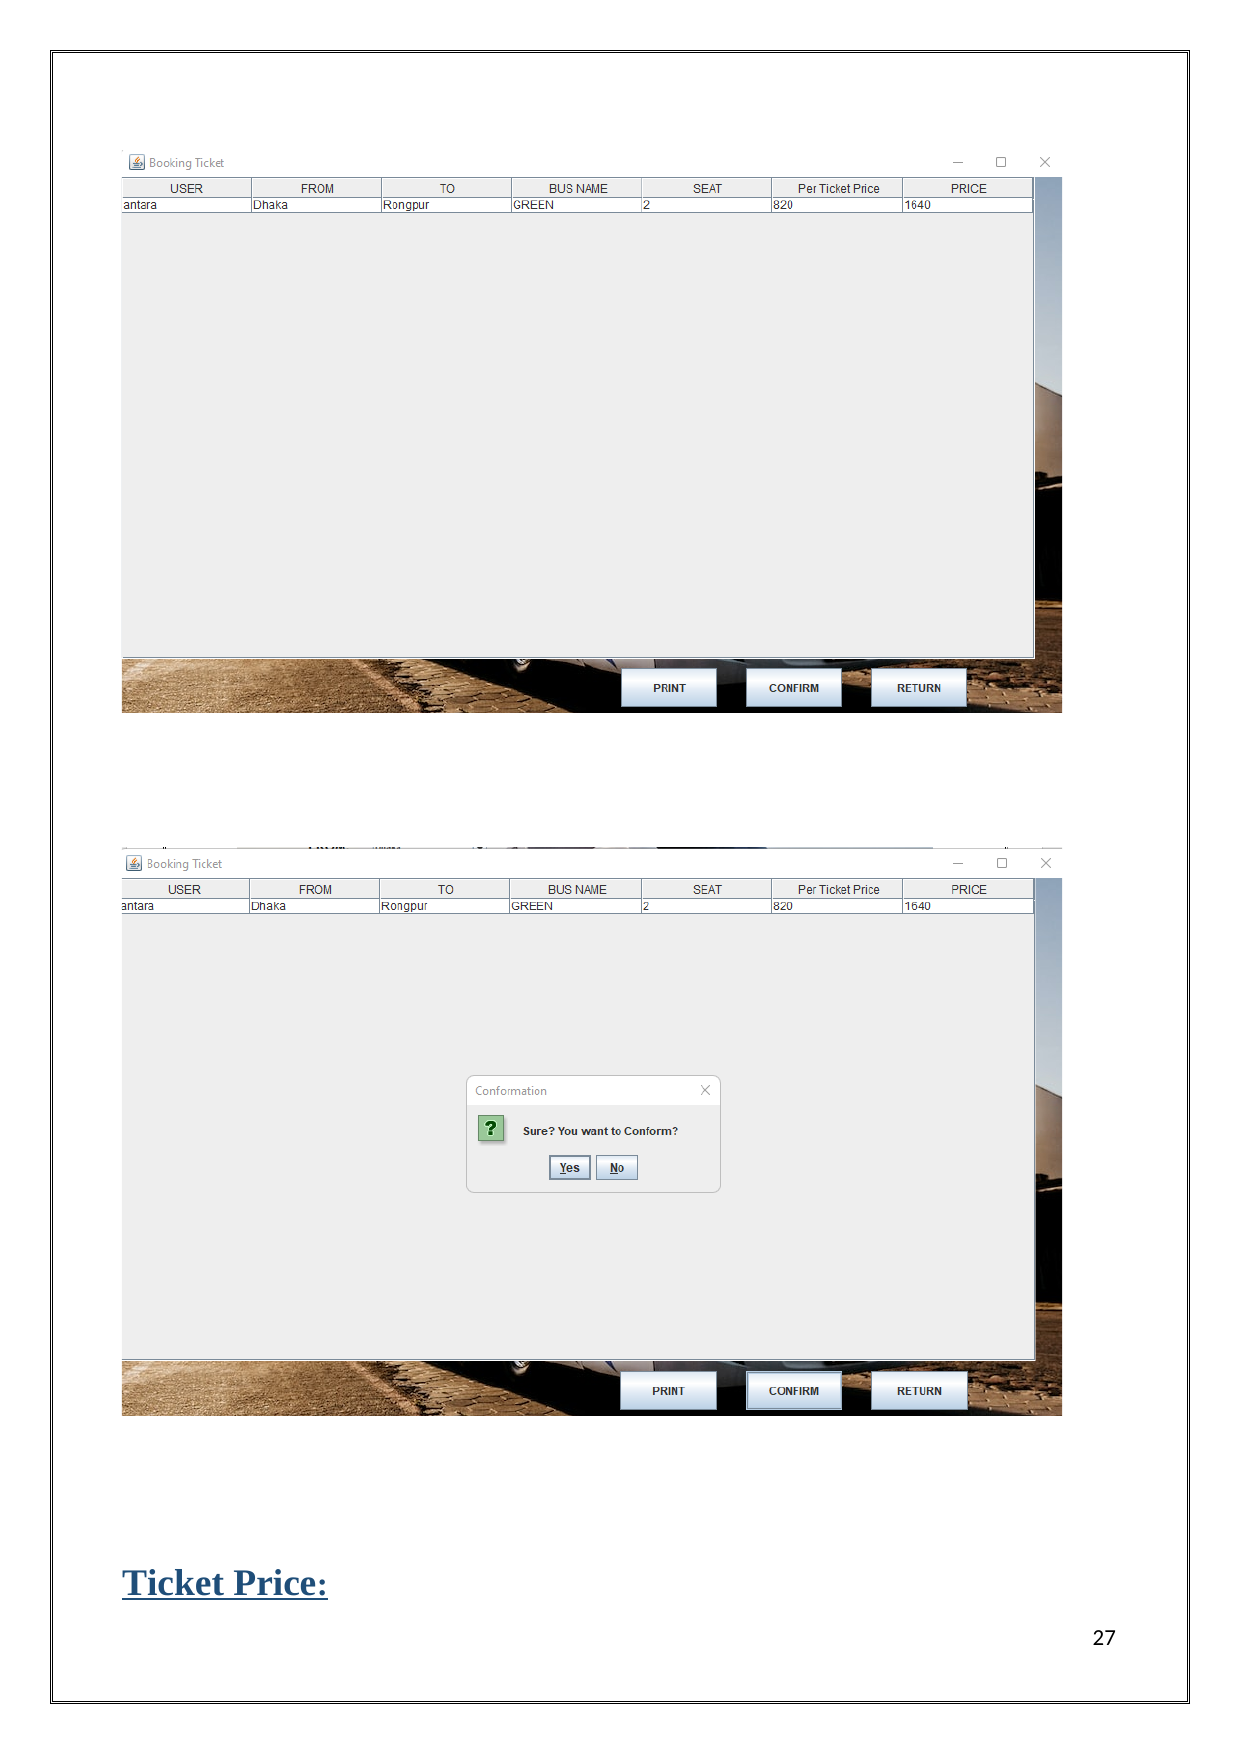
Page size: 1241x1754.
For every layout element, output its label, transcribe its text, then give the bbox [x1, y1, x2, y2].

picture [121, 150, 1063, 713]
picture [121, 847, 1063, 1416]
text Ticket Price: [122, 1561, 1116, 1604]
